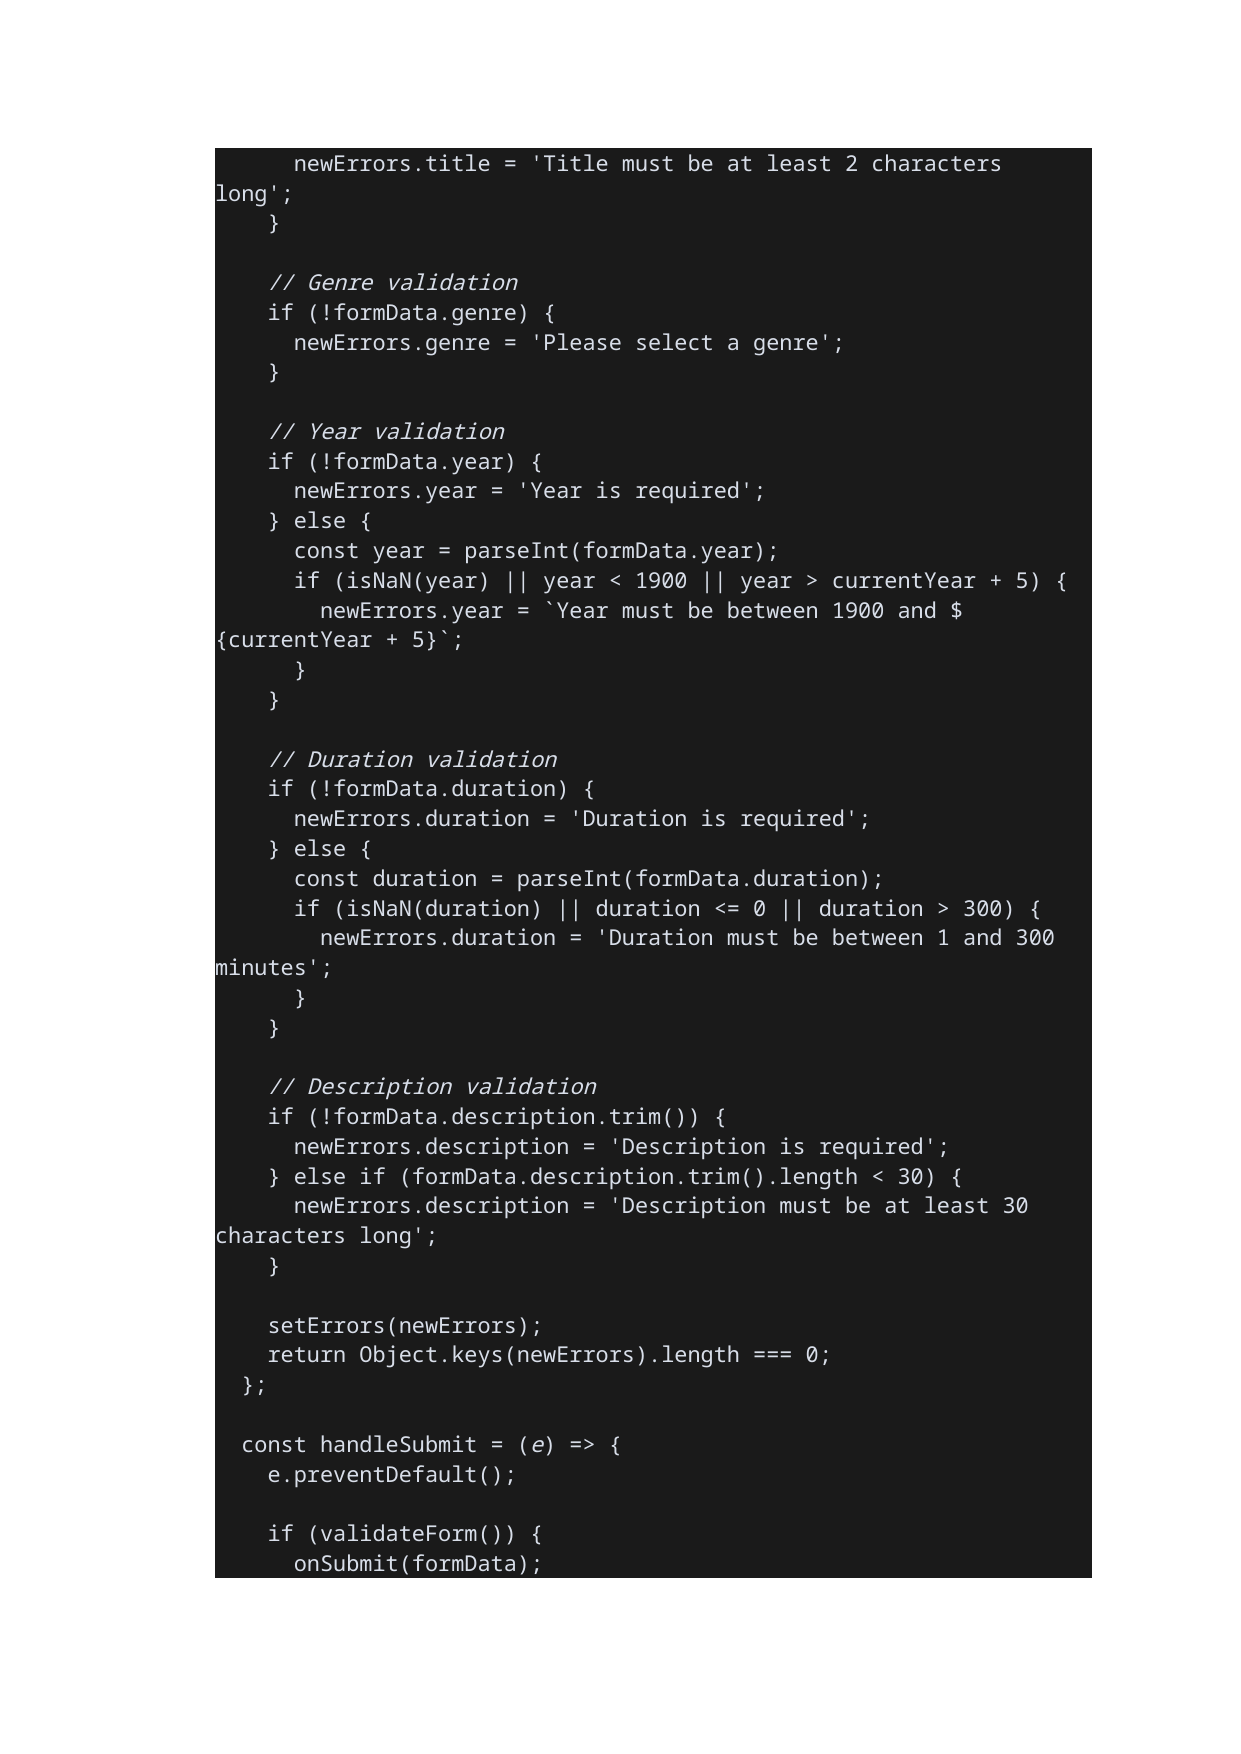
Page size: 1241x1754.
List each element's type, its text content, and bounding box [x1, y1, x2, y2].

text if (validateForm()) { [215, 1518, 1092, 1548]
text newErrors.year = 'Year is required'; [215, 475, 1092, 505]
text if (!formData.description.trim()) { [215, 1101, 1092, 1131]
text const handleSubmit = (e) => { [215, 1429, 1092, 1458]
text if (!formData.genre) { [215, 297, 1092, 326]
text newErrors.description = 'Description must be at least 30 characters long'; [215, 1190, 1092, 1250]
text newErrors.title = 'Title must be at least 2 characters long'; [215, 148, 1092, 207]
text newErrors.duration = 'Duration is required'; [215, 803, 1092, 833]
text } [215, 356, 1092, 386]
text const year = parseInt(formData.year); [215, 535, 1092, 565]
text if (!formData.year) { [215, 446, 1092, 475]
text // Genre validation [215, 267, 1092, 297]
text const duration = parseInt(formData.duration); [215, 863, 1092, 892]
text setErrors(newErrors); [215, 1309, 1092, 1339]
text } else { [215, 833, 1092, 863]
text onSubmit(formData); [215, 1548, 1092, 1578]
text } [215, 684, 1092, 714]
text if (isNaN(year) || year < 1900 || year > currentYear + 5) { [215, 565, 1092, 594]
text return Object.keys(newErrors).length === 0; [215, 1339, 1092, 1369]
text }; [215, 1369, 1092, 1399]
text } else { [215, 505, 1092, 535]
text } [215, 1250, 1092, 1280]
text // Duration validation [215, 743, 1092, 773]
text if (!formData.duration) { [215, 773, 1092, 803]
text e.preventDefault(); [215, 1458, 1092, 1488]
text newErrors.description = 'Description is required'; [215, 1131, 1092, 1161]
text } [215, 1012, 1092, 1041]
text newErrors.year = `Year must be between 1900 and ${currentYear + 5}`; [215, 594, 1092, 654]
text newErrors.duration = 'Duration must be between 1 and 300 minutes'; [215, 922, 1092, 982]
text newErrors.genre = 'Please select a genre'; [215, 326, 1092, 356]
text // Year validation [215, 416, 1092, 446]
text if (isNaN(duration) || duration <= 0 || duration > 300) { [215, 892, 1092, 922]
text } else if (formData.description.trim().length < 30) { [215, 1161, 1092, 1190]
text } [215, 982, 1092, 1012]
text // Description validation [215, 1071, 1092, 1101]
text } [215, 654, 1092, 684]
text } [215, 207, 1092, 237]
